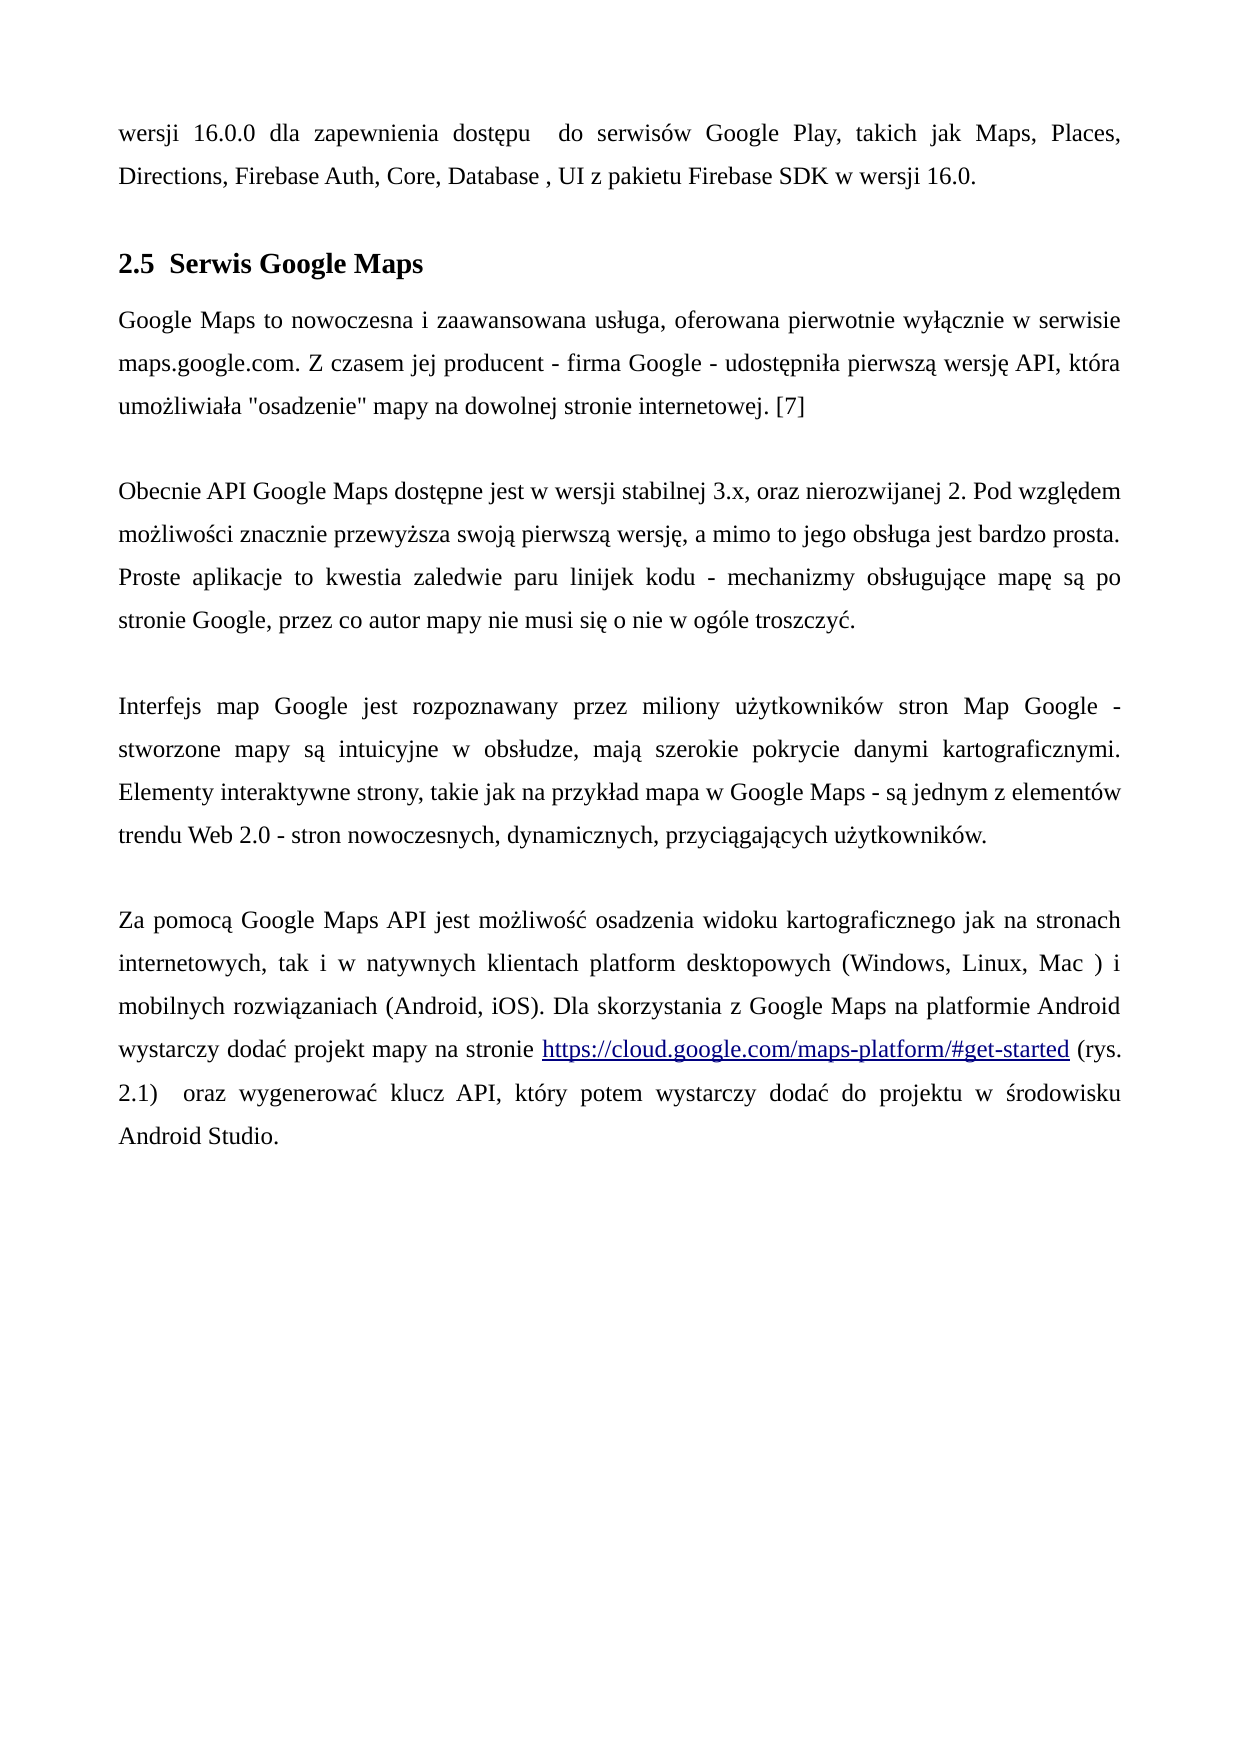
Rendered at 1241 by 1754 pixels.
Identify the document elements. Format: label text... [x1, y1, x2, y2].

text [118, 118, 1122, 190]
text Google Maps to nowoczesna i zaawansowana usługa, oferowana pierwotnie wyłącznie w serwisie maps.google.com. Z czasem jej producent - firma Google - udostępniła pierwszą wersję API, która umożliwiała "osadzenie" mapy na dowolnej stronie internetowej. [7] [118, 305, 1122, 420]
text Obecnie API Google Maps dostępne jest w wersji stabilnej 3.x, oraz nierozwijanej 2. Pod względem możliwości znacznie przewyższa swoją pierwszą wersję, a mimo to jego obsługa jest bardzo prosta. Proste aplikacje to kwestia zaledwie paru linijek kodu - mechanizmy obsługujące mapę są po stronie Google, przez co autor mapy nie musi się o nie w ogóle troszczyć. [118, 476, 1122, 634]
text 2.5 Serwis Google Maps [118, 246, 1122, 280]
text Za pomocą Google Maps API jest możliwość osadzenia widoku kartograficznego jak na stronach internetowych, tak i w natywnych klientach platform desktopowych (Windows, Linux, Mac ) i mobilnych rozwiązaniach (Android, iOS). Dla skorzystania z Google Maps na platformie Android wystarczy dodać projekt mapy na stronie https://cloud.google.com/maps-platform/#get-started (rys. 2.1) oraz wygenerować klucz API, który potem wystarczy dodać do projektu w środowisku Android Studio. [118, 905, 1122, 1149]
text Interfejs map Google jest rozpoznawany przez miliony użytkowników stron Map Google - stworzone mapy są intuicyjne w obsłudze, mają szerokie pokrycie danymi kartograficznymi. Elementy interaktywne strony, takie jak na przykład mapa w Google Maps - są jednym z elementów trendu Web 2.0 - stron nowoczesnych, dynamicznych, przyciągających użytkowników. [118, 691, 1122, 849]
